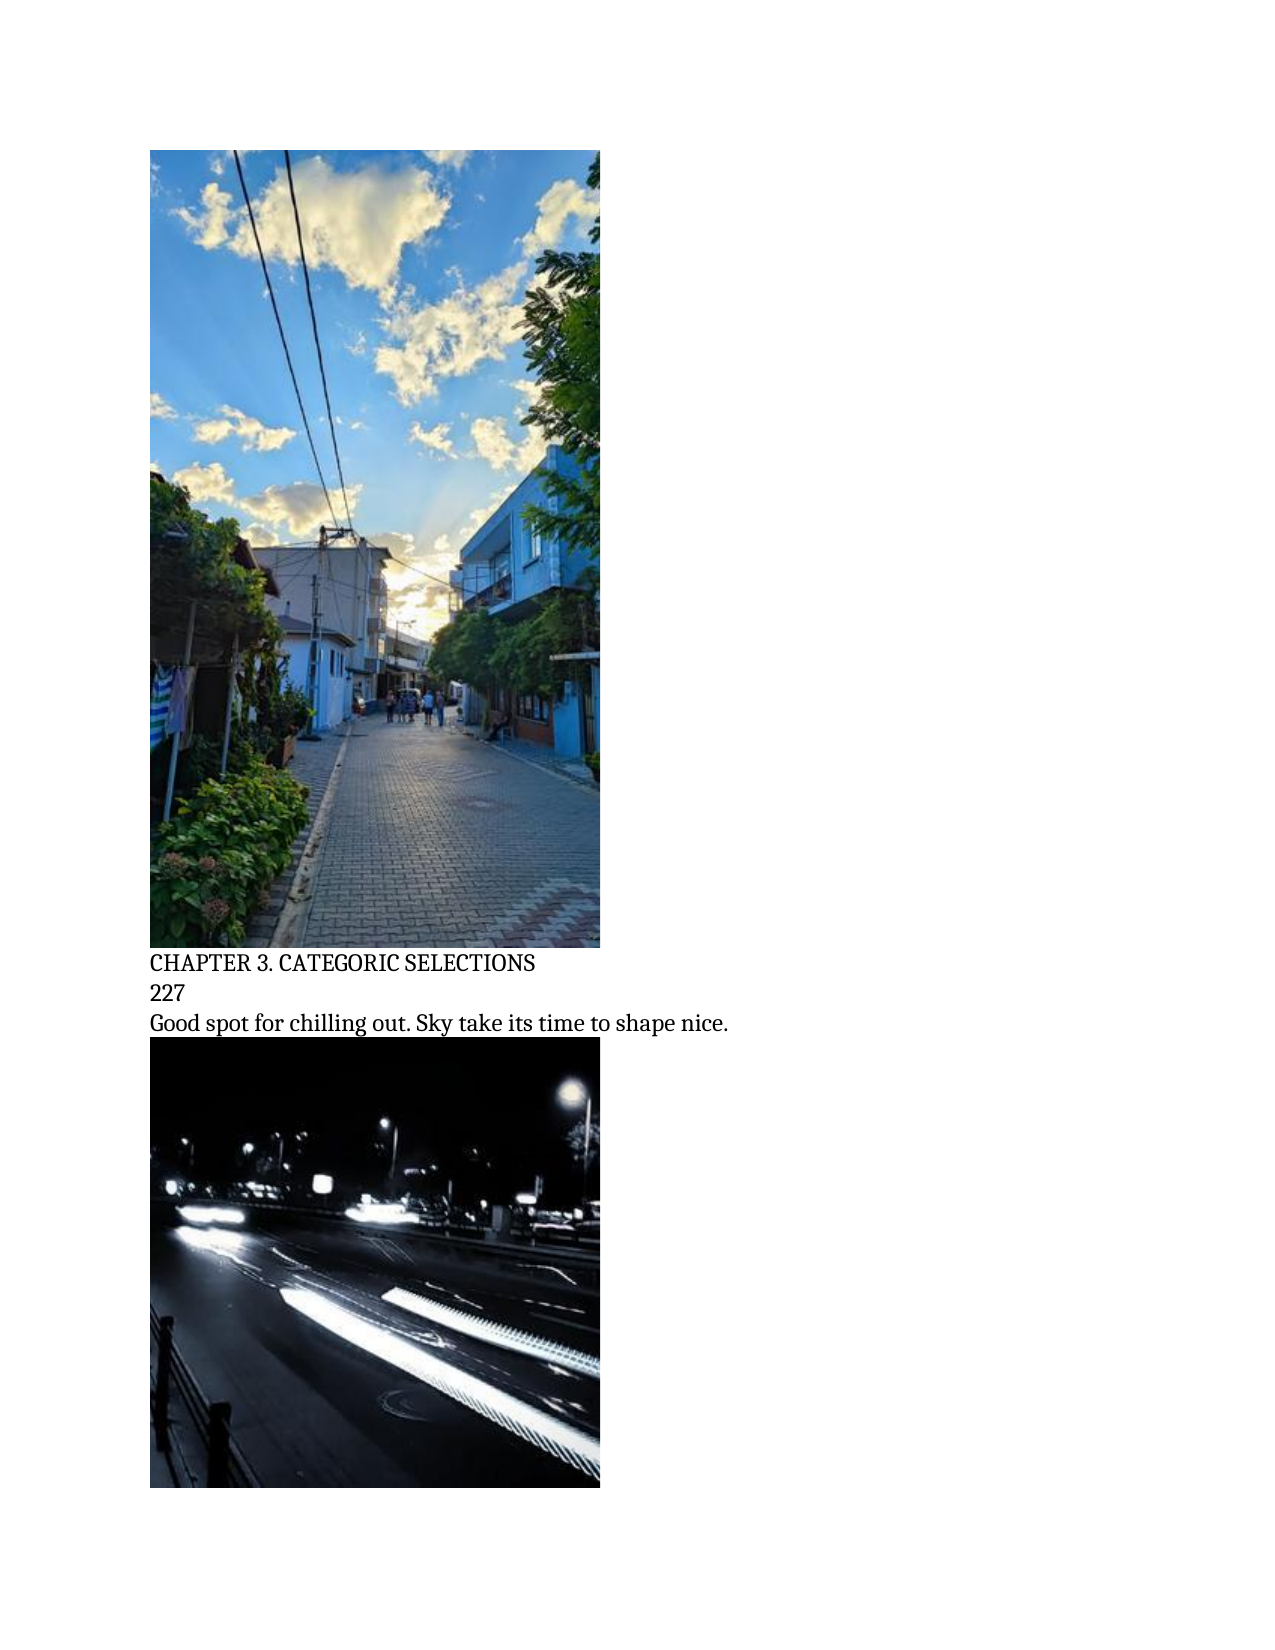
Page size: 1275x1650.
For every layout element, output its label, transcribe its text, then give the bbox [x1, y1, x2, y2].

text Good spot for chilling out. Sky take its time to shape nice. [150, 1008, 1125, 1038]
text 227 [150, 978, 1125, 1008]
picture [150, 150, 600, 948]
picture [150, 1037, 600, 1488]
text CHAPTER 3. CATEGORIC SELECTIONS [150, 948, 1125, 978]
